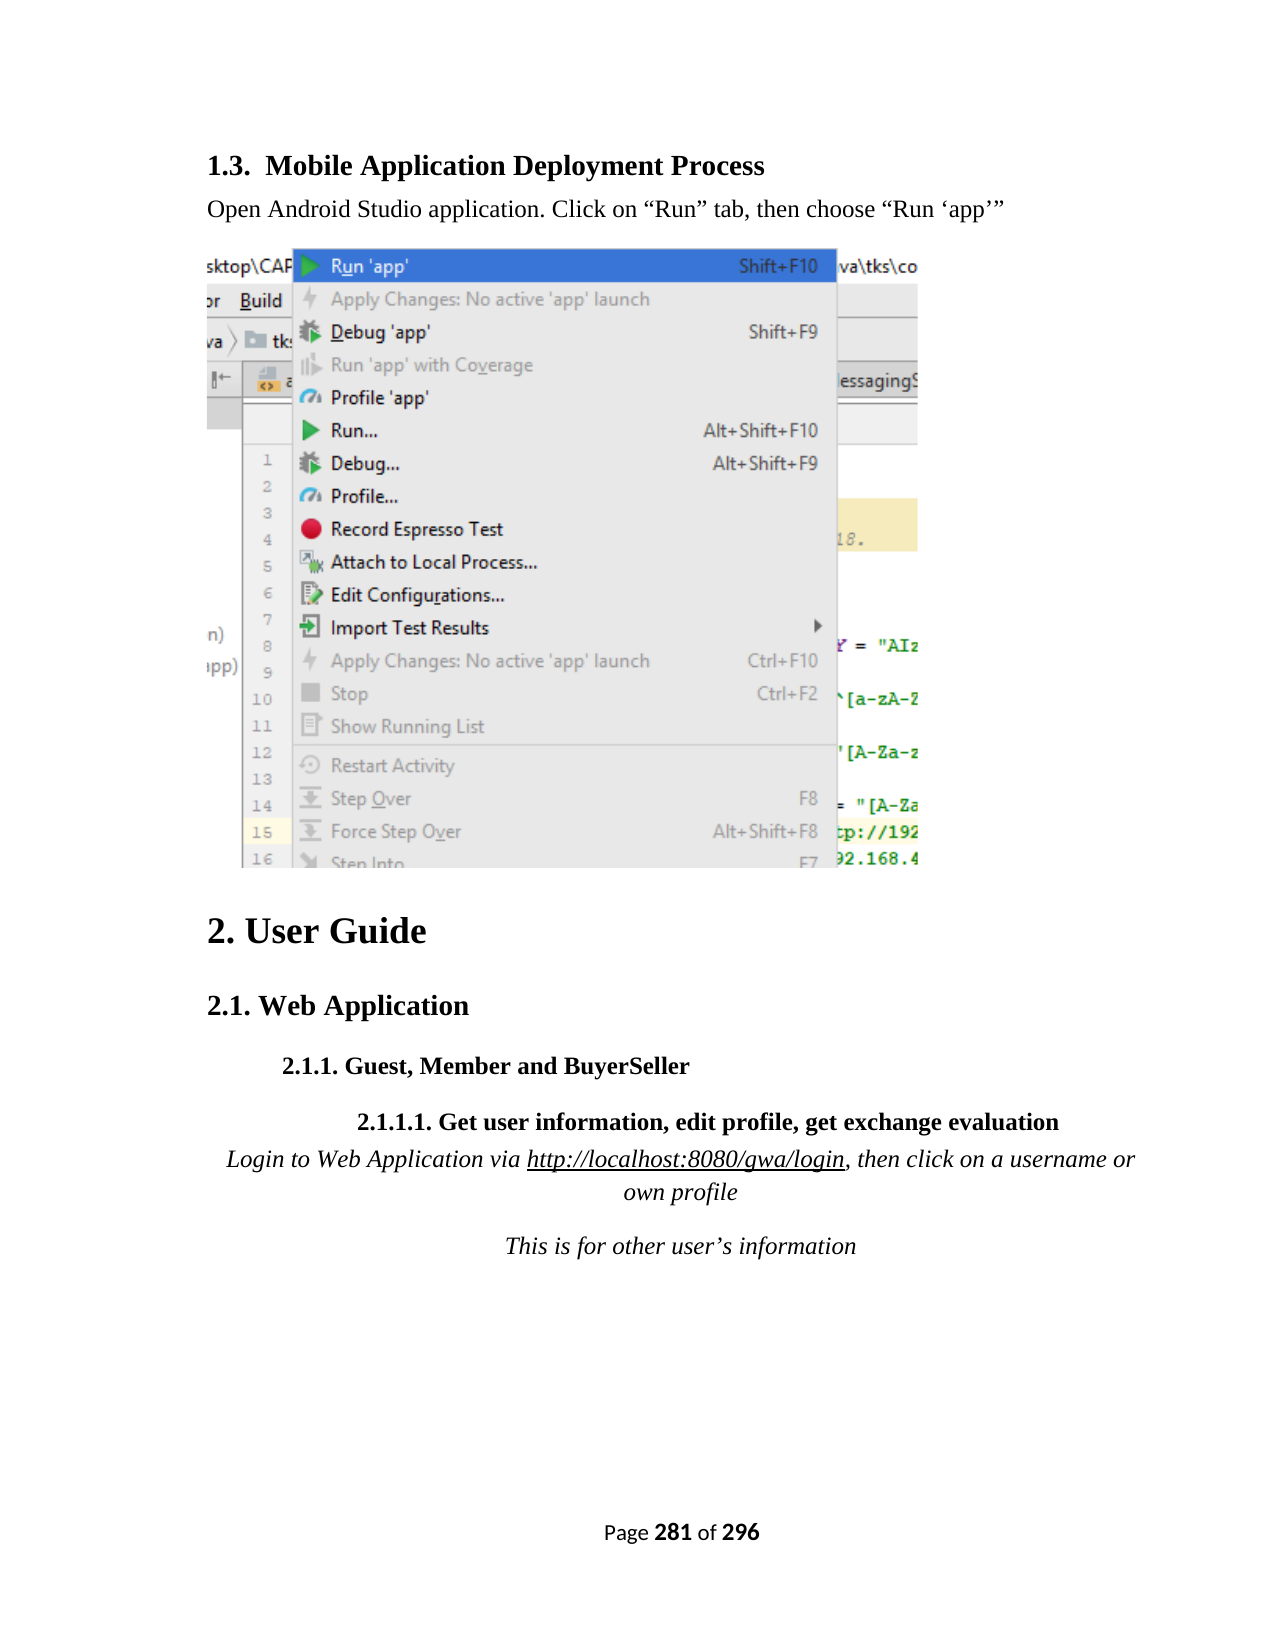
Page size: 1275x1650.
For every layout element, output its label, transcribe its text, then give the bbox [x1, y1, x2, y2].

subtitle 2.1.1.1. Get user information, edit profile, get exchange evaluation [207, 1107, 1157, 1136]
subtitle 2.1.1. Guest, Member and BuyerSeller [207, 1051, 1157, 1080]
text This is for other user’s information [207, 1231, 1157, 1260]
subtitle 2.1. Web Application [207, 988, 1157, 1021]
subtitle 2. User Guide [207, 909, 1157, 952]
picture [206, 248, 918, 868]
text Login to Web Application via http://localhost:8080/gwa/login, then click on a username or own profile [207, 1144, 1157, 1206]
text Open Android Studio application. Click on “Run” tab, then choose “Run ‘app’” [207, 194, 1157, 223]
subtitle 1.3. Mobile Application Deployment Process [207, 148, 1157, 181]
